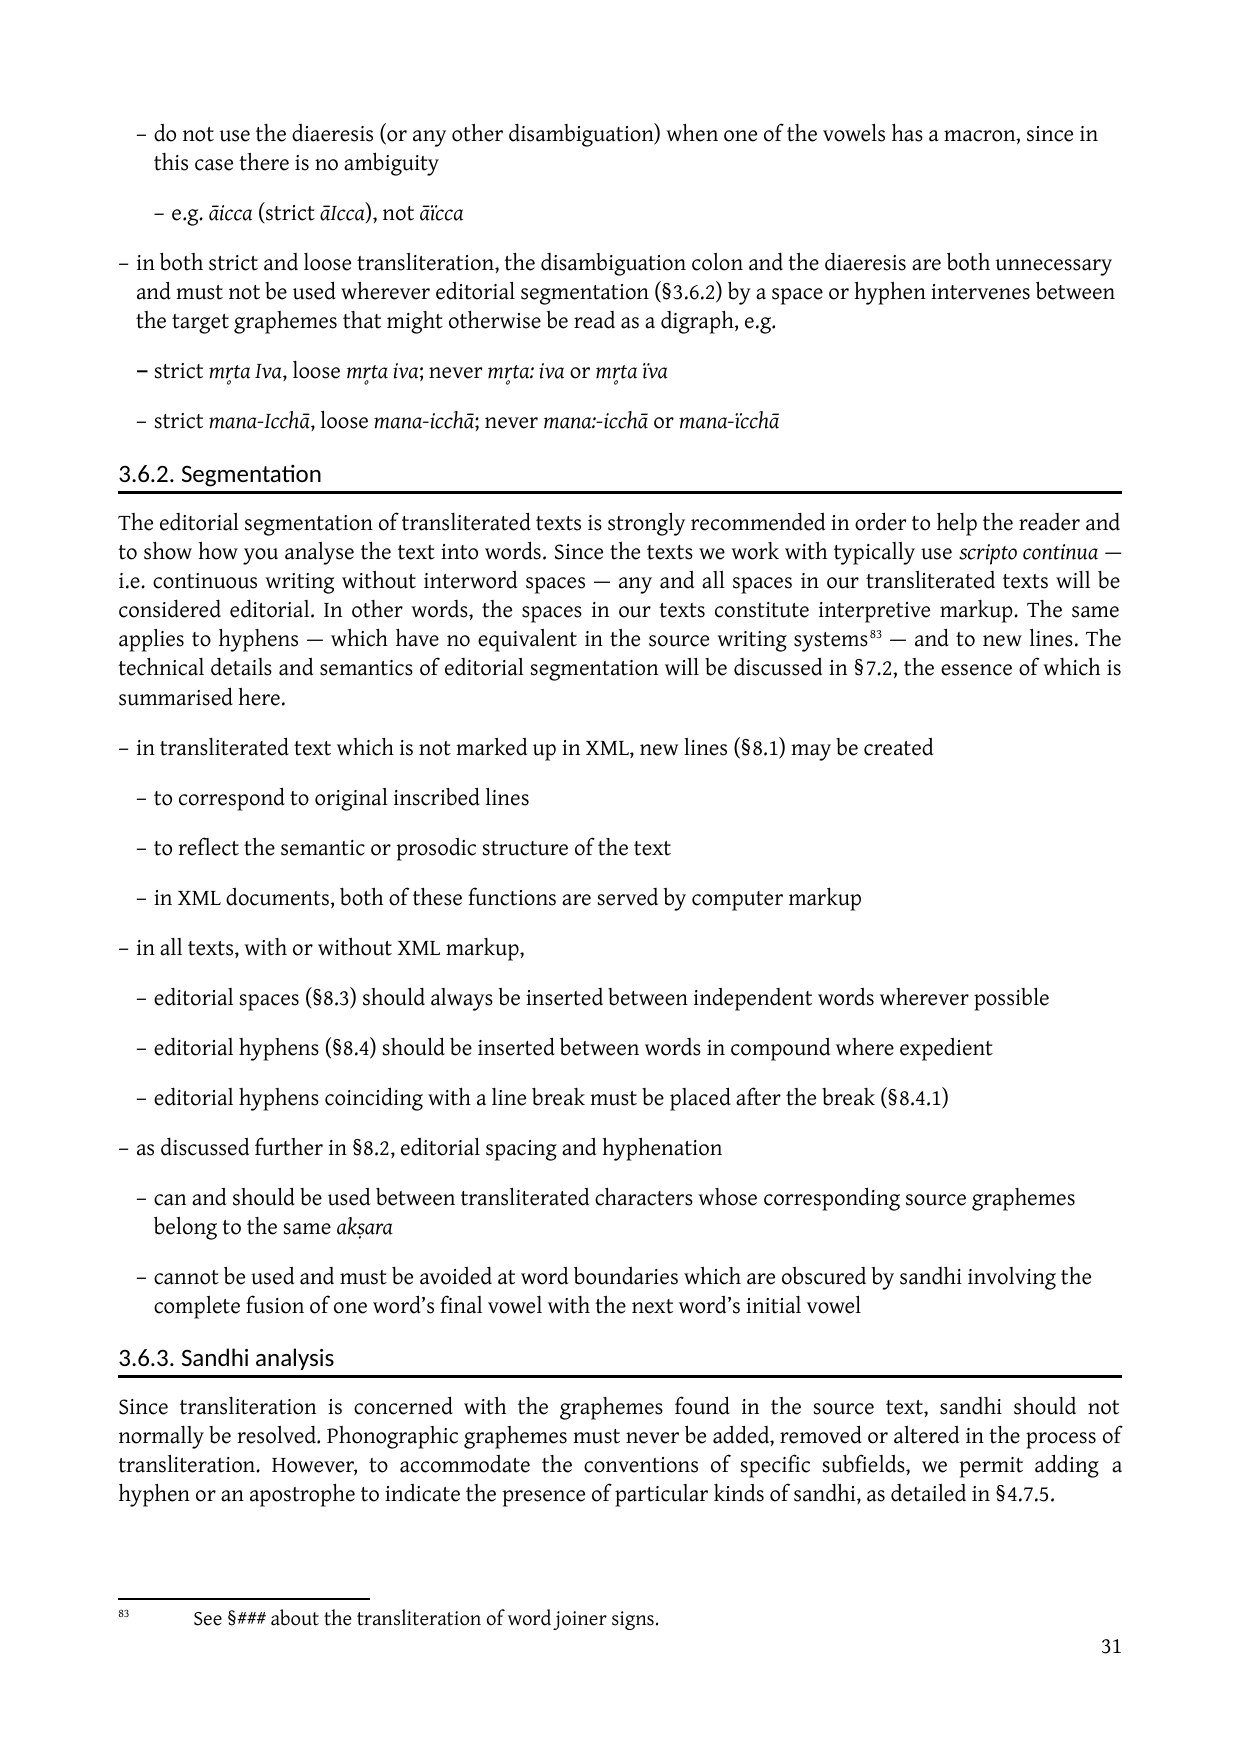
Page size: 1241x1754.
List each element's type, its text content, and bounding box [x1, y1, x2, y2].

list in XML documents, both of these functions are served by computer markup [136, 882, 1122, 911]
subtitle Sandhi analysis [118, 1340, 1122, 1375]
text Since transliteration is concerned with the graphemes found in the source text, sandhi should not normally be resolved. Phonographic graphemes must never be added, removed or altered in the process of transliteration. However, to accommodate the conventions of specific subfields, we permit adding a hyphen or an apostrophe to indicate the presence of particular kinds of sandhi, as detailed in §4.7.5. [118, 1391, 1122, 1508]
list strict mr̥ta Iva, loose mr̥ta iva; never mr̥ta: iva or mr̥ta ïva [136, 356, 1122, 385]
list as discussed further in §8.2, editorial spacing and hyphenation [118, 1132, 1122, 1161]
list in all texts, with or without XML markup, [118, 932, 1122, 961]
text The editorial segmentation of transliterated texts is strongly recommended in order to help the reader and to show how you analyse the text into words. Since the texts we work with typically use scripto continua — i.e. continuous writing without interword spaces — any and all spaces in our transliterated texts will be considered editorial. In other words, the spaces in our texts constitute interpretive markup. The same applies to hyphens — which have no equivalent in the source writing systems — and to new lines. The technical details and semantics of editorial segmentation will be discussed in §7.2, the essence of which is summarised here. [118, 507, 1122, 711]
list cannot be used and must be avoided at word boundaries which are obscured by sandhi involving the complete fusion of one word’s final vowel with the next word’s initial vowel [136, 1261, 1122, 1319]
list strict mana-Icchā, loose mana-icchā; never mana:-icchā or mana-ïcchā [136, 406, 1122, 435]
list do not use the diaeresis (or any other disambiguation) when one of the vowels has a macron, since in this case there is no ambiguity [136, 118, 1122, 176]
list can and should be used between transliterated characters whose corresponding source graphemes belong to the same akṣara [136, 1182, 1122, 1240]
list in transliterated text which is not marked up in XML, new lines (§8.1) may be created [118, 732, 1122, 761]
list to reflect the semantic or prosodic structure of the text [136, 832, 1122, 861]
list to correspond to original inscribed lines [136, 782, 1122, 811]
list e.g. āicca (strict āIcca), not āïcca [153, 197, 1122, 226]
list editorial hyphens coinciding with a line break must be placed after the break (§8.4.1) [136, 1082, 1122, 1111]
list in both strict and loose transliteration, the disambiguation colon and the diaeresis are both unnecessary and must not be used wherever editorial segmentation (§3.6.2) by a space or hyphen intervenes between the target graphemes that might otherwise be read as a digraph, e.g. [118, 247, 1122, 335]
subtitle Segmentation [118, 456, 1122, 491]
list editorial hyphens (§8.4) should be inserted between words in compound where expedient [136, 1032, 1122, 1061]
list editorial spaces (§8.3) should always be inserted between independent words wherever possible [136, 982, 1122, 1011]
